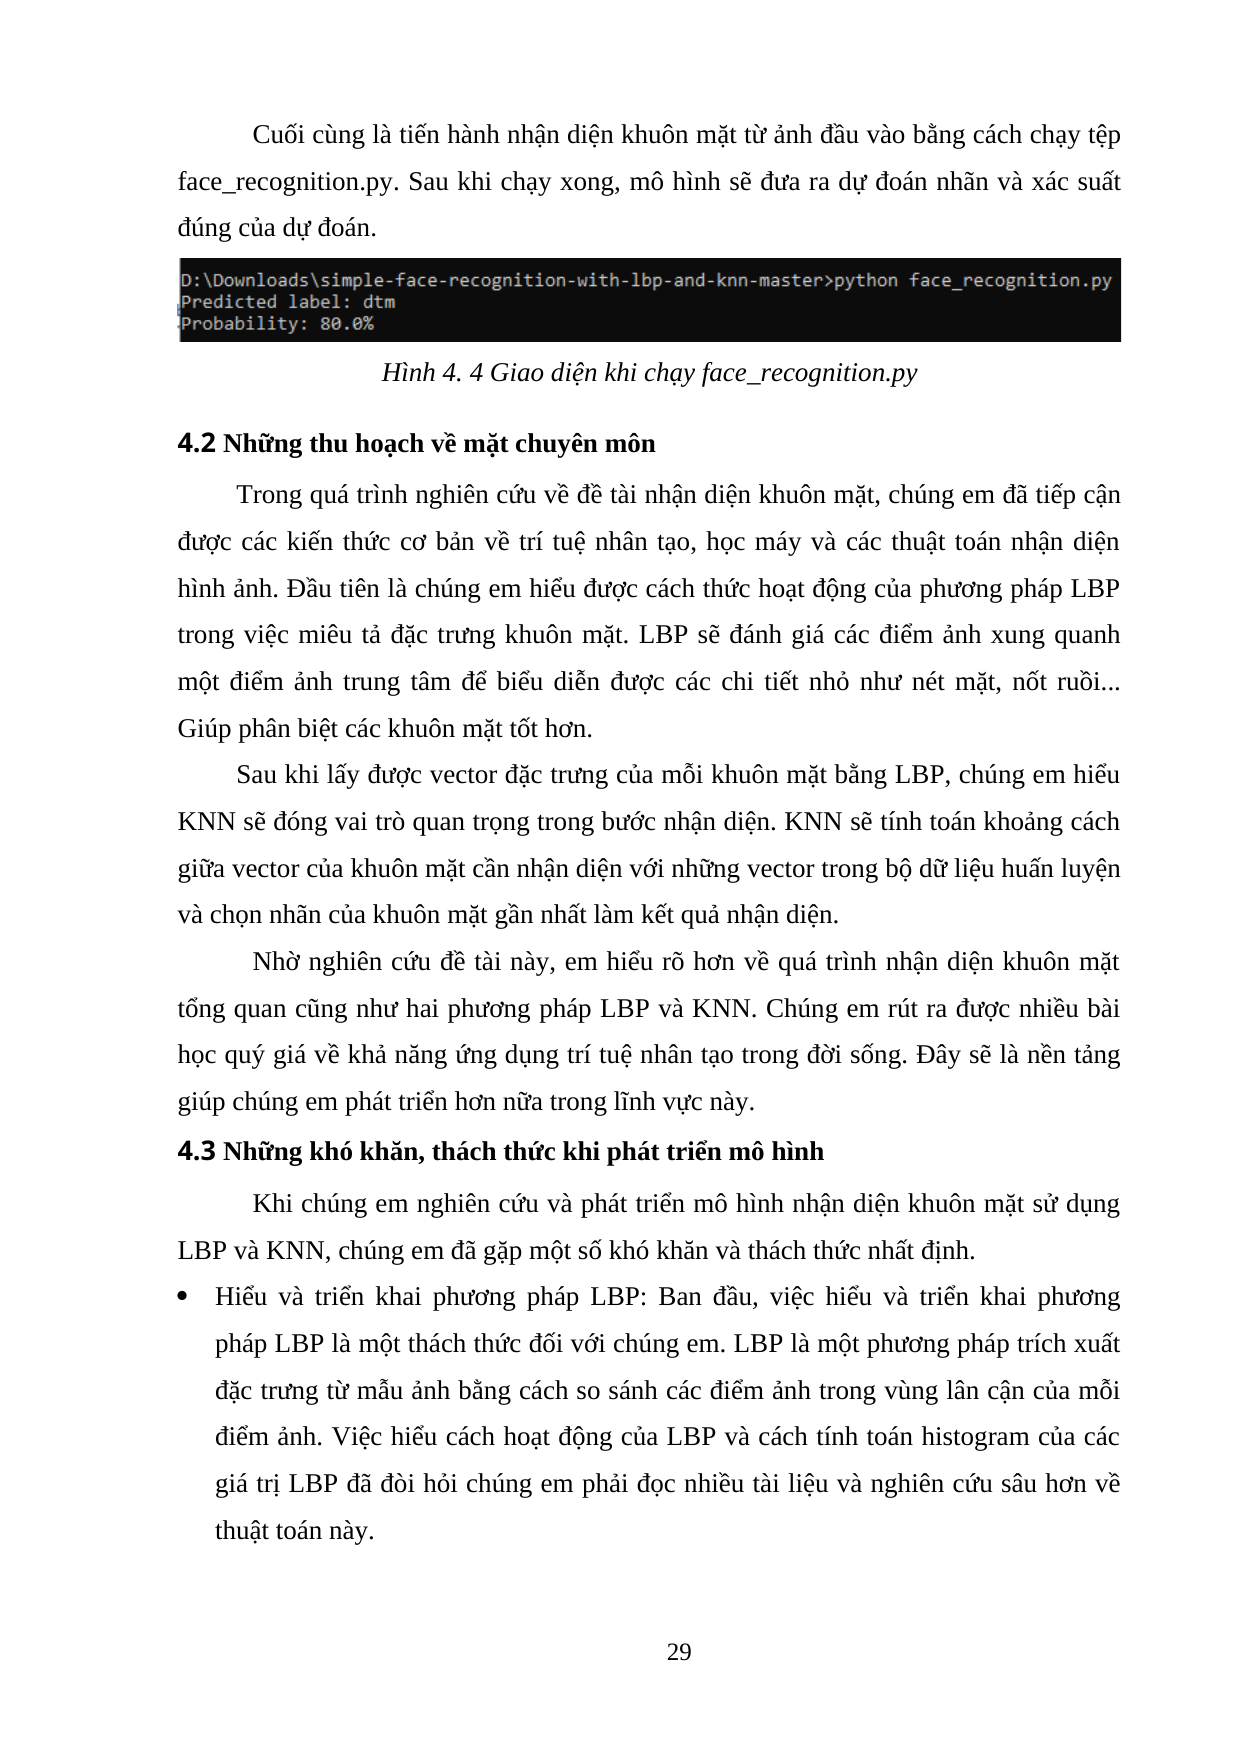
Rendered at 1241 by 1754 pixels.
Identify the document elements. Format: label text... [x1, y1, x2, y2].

text Hình 4. 4 Giao diện khi chạy face_recognition.py [177, 356, 1122, 387]
text Cuối cùng là tiến hành nhận diện khuôn mặt từ ảnh đầu vào bằng cách chạy tệp face_recognition.py. Sau khi chạy xong, mô hình sẽ đưa ra dự đoán nhãn và xác suất đúng của dự đoán. [177, 118, 1122, 243]
subtitle Những khó khăn, thách thức khi phát triển mô hình [177, 1132, 1122, 1169]
text Khi chúng em nghiên cứu và phát triển mô hình nhận diện khuôn mặt sử dụng LBP và KNN, chúng em đã gặp một số khó khăn và thách thức nhất định. [177, 1187, 1122, 1265]
picture [177, 258, 1122, 342]
list Hiểu và triển khai phương pháp LBP: Ban đầu, việc hiểu và triển khai phương pháp LBP là một thách thức đối với chúng em. LBP là một phương pháp trích xuất đặc trưng từ mẫu ảnh bằng cách so sánh các điểm ảnh trong vùng lân cận của mỗi điểm ảnh. Việc hiểu cách hoạt động của LBP và cách tính toán histogram của các giá trị LBP đã đòi hỏi chúng em phải đọc nhiều tài liệu và nghiên cứu sâu hơn về thuật toán này. [177, 1280, 1122, 1545]
text Trong quá trình nghiên cứu về đề tài nhận diện khuôn mặt, chúng em đã tiếp cận được các kiến thức cơ bản về trí tuệ nhân tạo, học máy và các thuật toán nhận diện hình ảnh. Đầu tiên là chúng em hiểu được cách thức hoạt động của phương pháp LBP trong việc miêu tả đặc trưng khuôn mặt. LBP sẽ đánh giá các điểm ảnh xung quanh một điểm ảnh trung tâm để biểu diễn được các chi tiết nhỏ như nét mặt, nốt ruồi... Giúp phân biệt các khuôn mặt tốt hơn. [177, 478, 1122, 743]
text Sau khi lấy được vector đặc trưng của mỗi khuôn mặt bằng LBP, chúng em hiểu KNN sẽ đóng vai trò quan trọng trong bước nhận diện. KNN sẽ tính toán khoảng cách giữa vector của khuôn mặt cần nhận diện với những vector trong bộ dữ liệu huấn luyện và chọn nhãn của khuôn mặt gần nhất làm kết quả nhận diện. [177, 758, 1122, 929]
subtitle Những thu hoạch về mặt chuyên môn [177, 423, 1122, 460]
text Nhờ nghiên cứu đề tài này, em hiểu rõ hơn về quá trình nhận diện khuôn mặt tổng quan cũng như hai phương pháp LBP và KNN. Chúng em rút ra được nhiều bài học quý giá về khả năng ứng dụng trí tuệ nhân tạo trong đời sống. Đây sẽ là nền tảng giúp chúng em phát triển hơn nữa trong lĩnh vực này. [177, 945, 1122, 1116]
